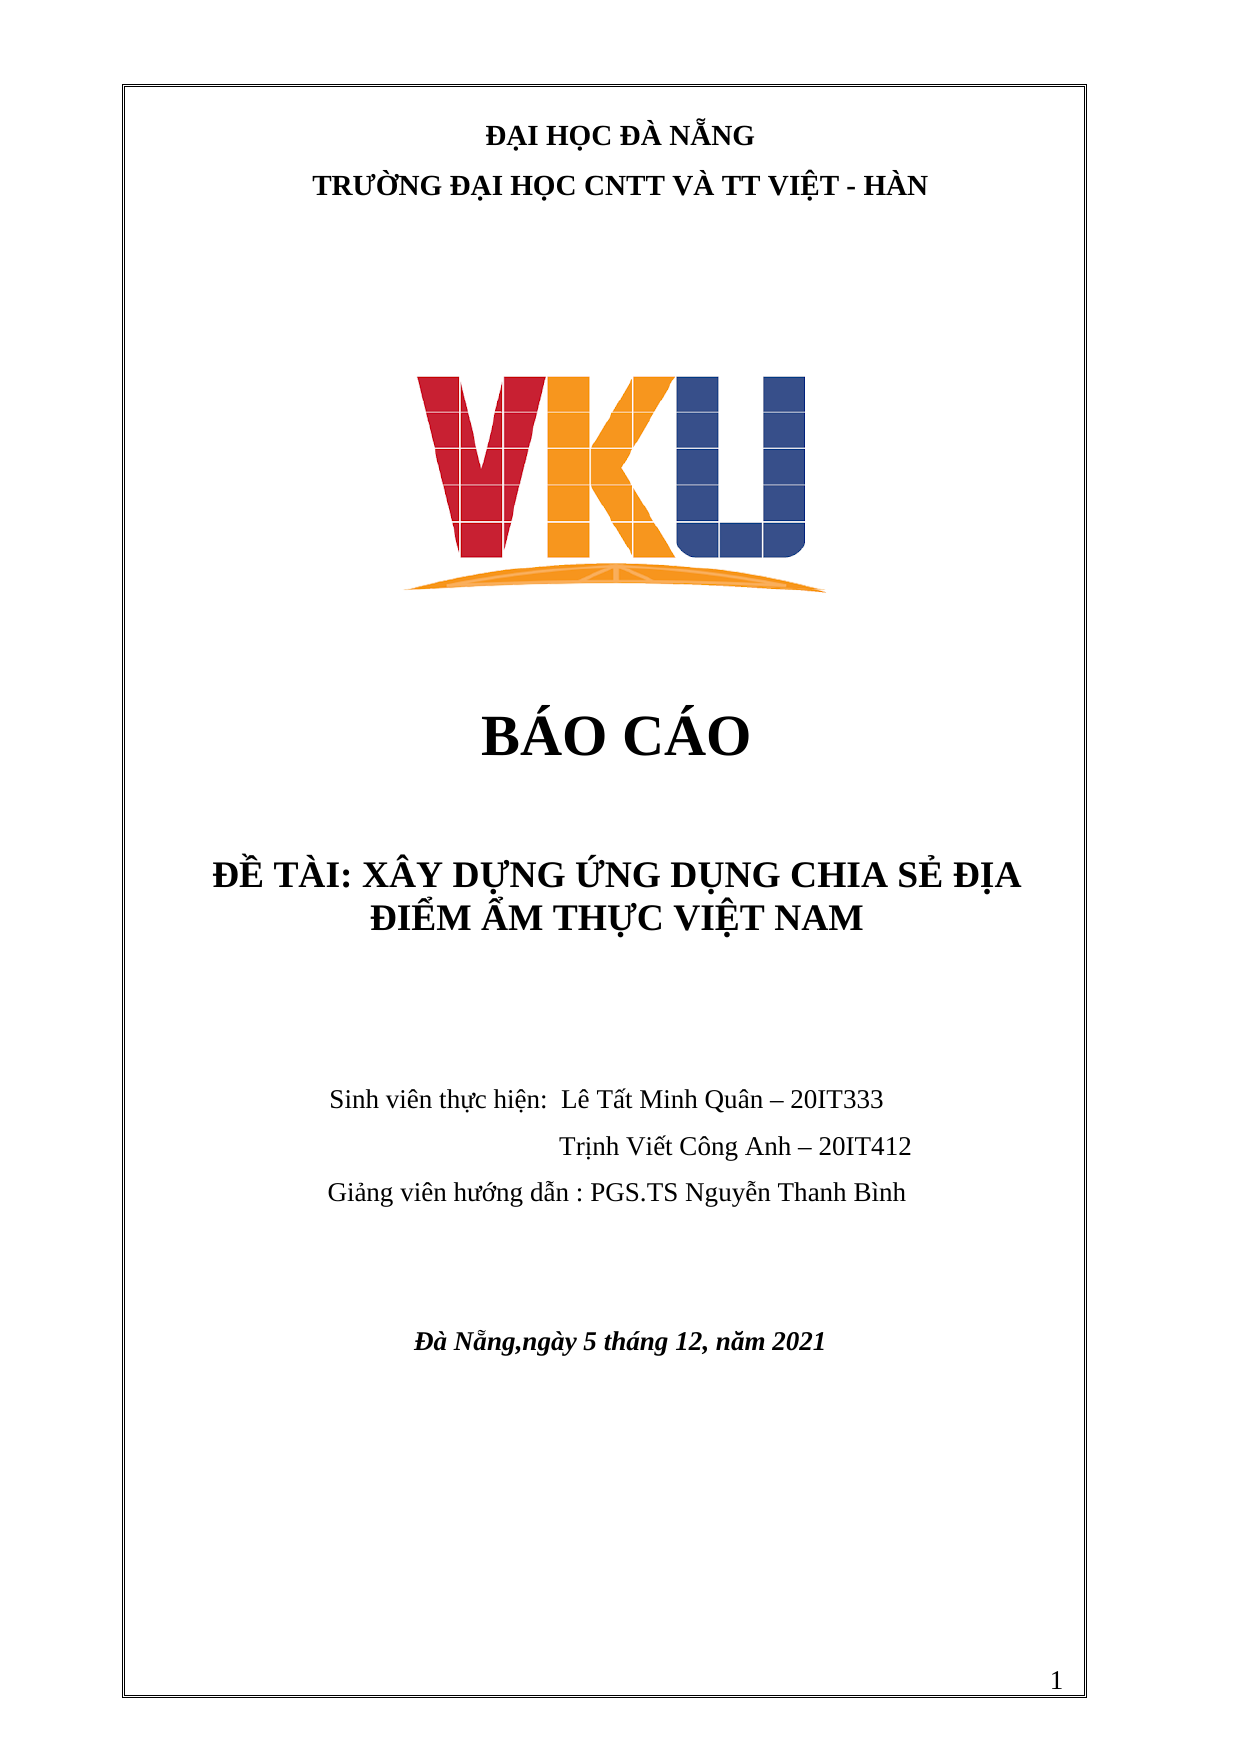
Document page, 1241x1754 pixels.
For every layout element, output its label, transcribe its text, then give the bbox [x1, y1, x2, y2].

text ĐẠI HỌC ĐÀ NẴNG [177, 118, 1063, 152]
text Trịnh Viết Công Anh – 20IT412 [295, 1130, 1063, 1161]
text Sinh viên thực hiện: Lê Tất Minh Quân – 20IT333 [295, 1083, 1063, 1114]
text ĐỀ TÀI: XÂY DỰNG ỨNG DỤNG CHIA SẺ ĐỊA ĐIỂM ẨM THỰC VIỆT NAM [177, 853, 1056, 939]
text Giảng viên hướng dẫn : PGS.TS Nguyễn Thanh Bình [252, 1176, 1063, 1208]
text Đà Nẵng,ngày 5 tháng 12, năm 2021 [177, 1325, 1063, 1356]
text TRƯỜNG ĐẠI HỌC CNTT VÀ TT VIỆT - HÀN [177, 168, 1063, 202]
text BÁO CÁO [177, 701, 1056, 768]
picture [377, 358, 864, 611]
